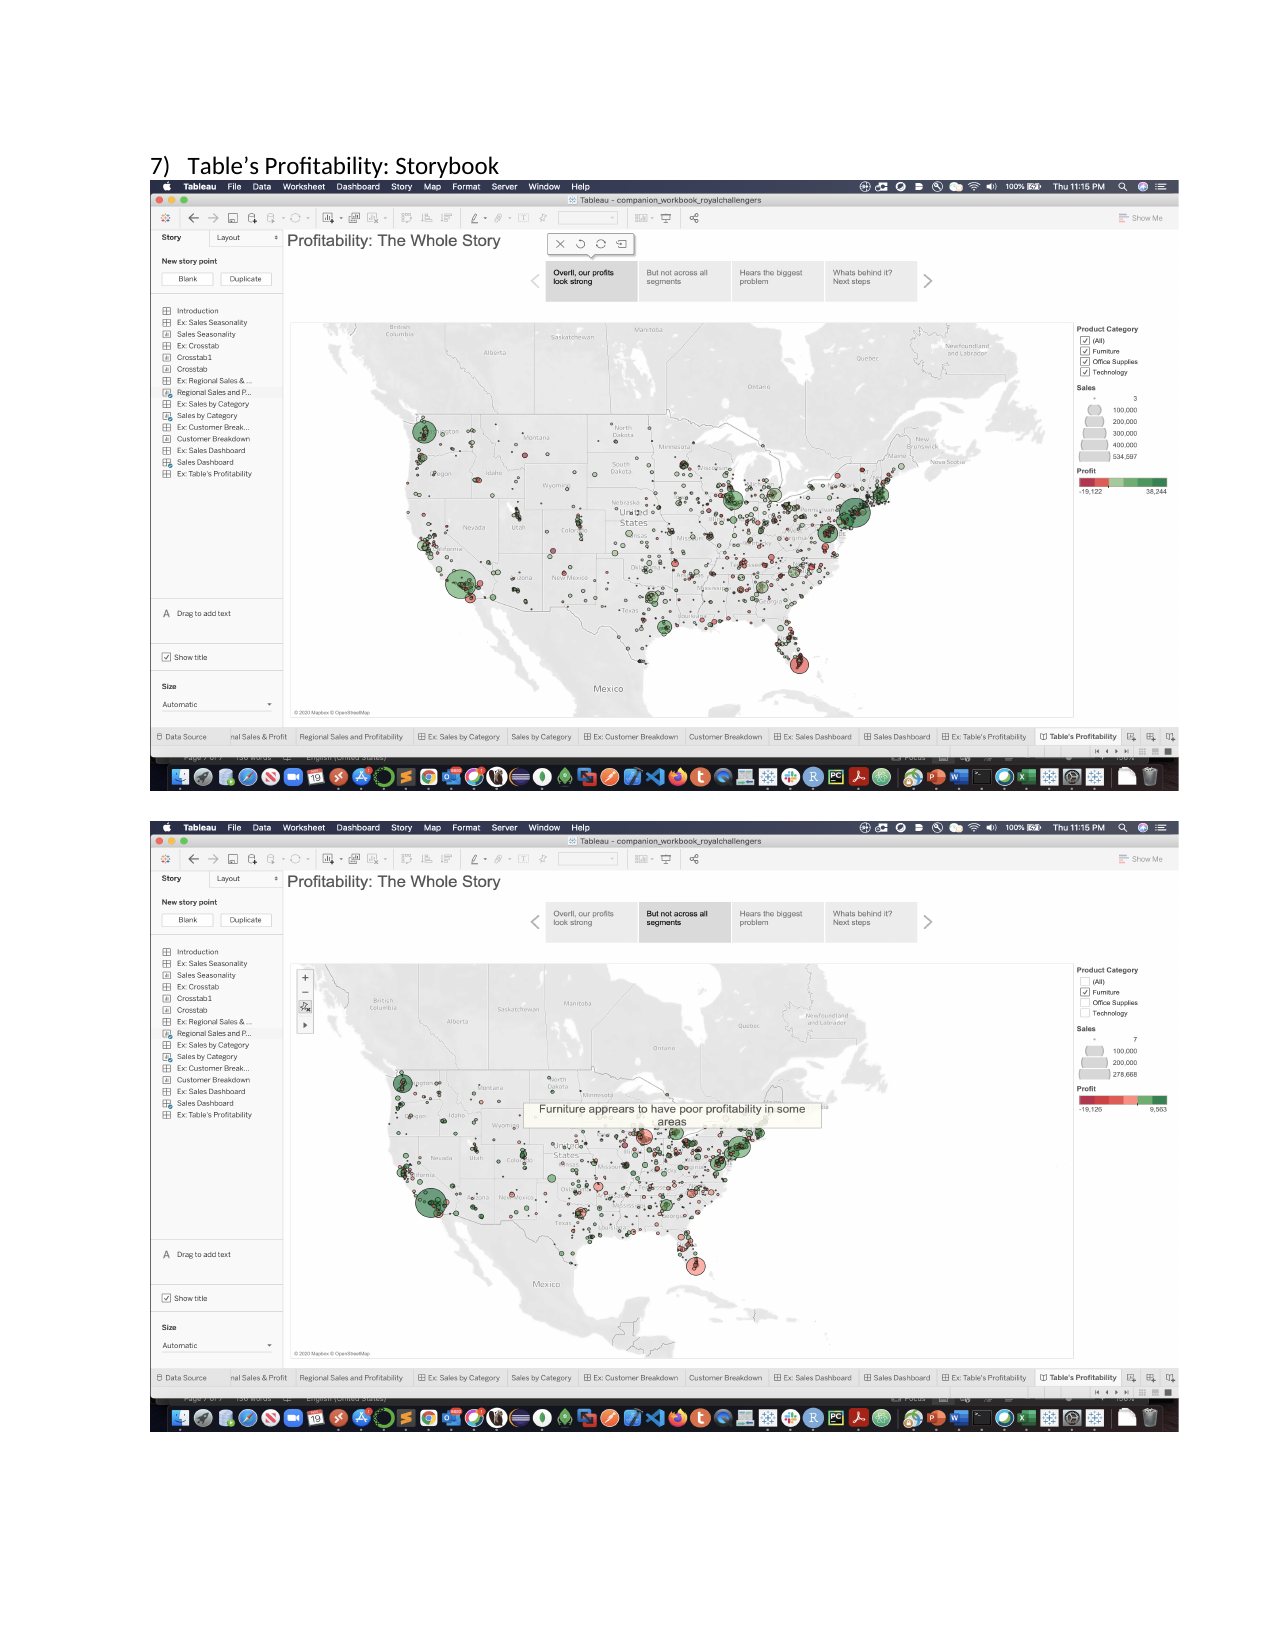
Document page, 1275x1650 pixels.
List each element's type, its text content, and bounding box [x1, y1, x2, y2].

picture [150, 180, 1179, 791]
list Table’s Profitability: Storybook [150, 150, 1125, 180]
picture [150, 821, 1179, 1432]
